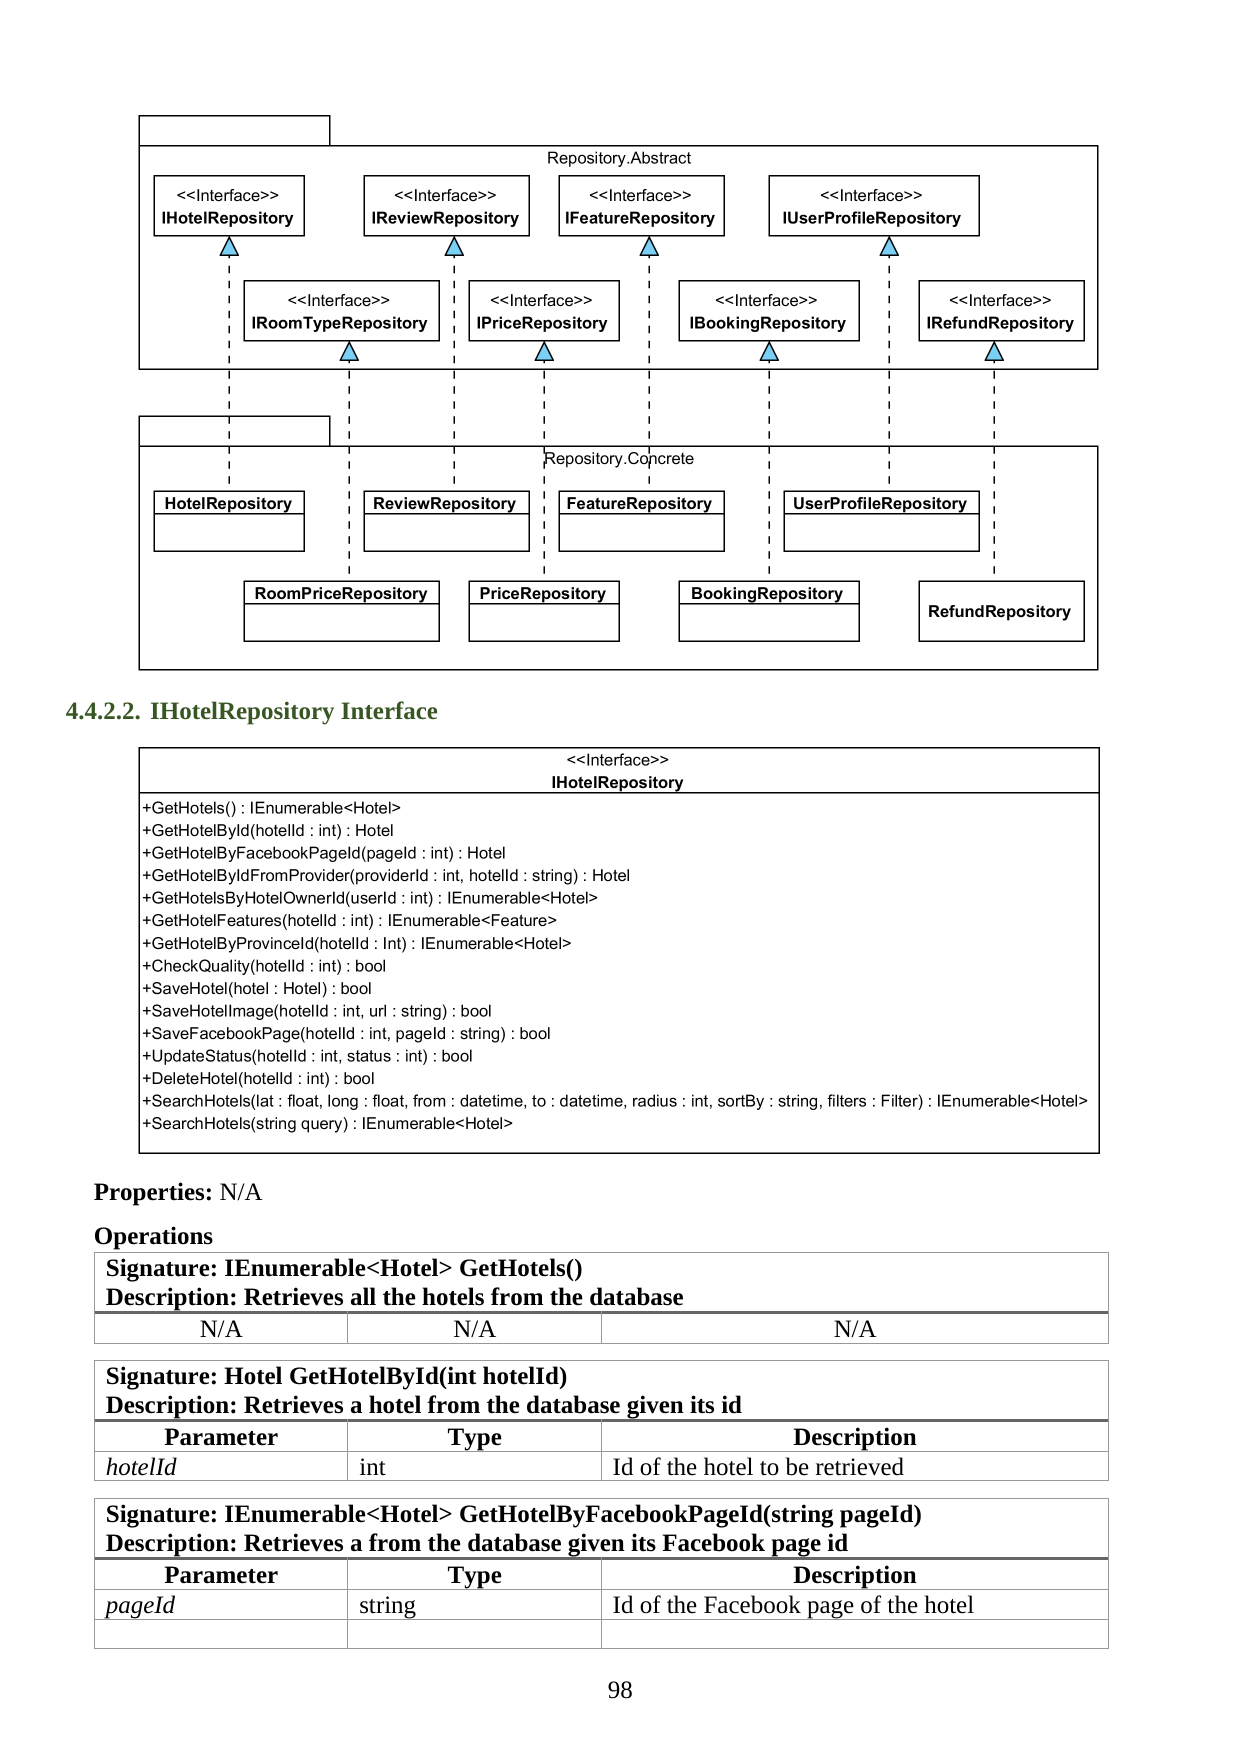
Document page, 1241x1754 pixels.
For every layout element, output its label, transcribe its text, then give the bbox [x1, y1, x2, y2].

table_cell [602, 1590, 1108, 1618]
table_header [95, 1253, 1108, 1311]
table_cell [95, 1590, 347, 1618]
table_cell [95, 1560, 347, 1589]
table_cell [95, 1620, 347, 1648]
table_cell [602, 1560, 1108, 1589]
subtitle IHotelRepository Interface [141, 696, 1146, 725]
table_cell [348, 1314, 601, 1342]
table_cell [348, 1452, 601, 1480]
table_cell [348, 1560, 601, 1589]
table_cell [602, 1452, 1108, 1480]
text Operations [94, 1221, 1146, 1250]
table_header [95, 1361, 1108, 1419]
text Properties: N/A [94, 1177, 1146, 1206]
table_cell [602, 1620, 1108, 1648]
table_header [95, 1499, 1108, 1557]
picture [136, 103, 1105, 677]
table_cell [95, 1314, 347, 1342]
picture [136, 739, 1105, 1159]
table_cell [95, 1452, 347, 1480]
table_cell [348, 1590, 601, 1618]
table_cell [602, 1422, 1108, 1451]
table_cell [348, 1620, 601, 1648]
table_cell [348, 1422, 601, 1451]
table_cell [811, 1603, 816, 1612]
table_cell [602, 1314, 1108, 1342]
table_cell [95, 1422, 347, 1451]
